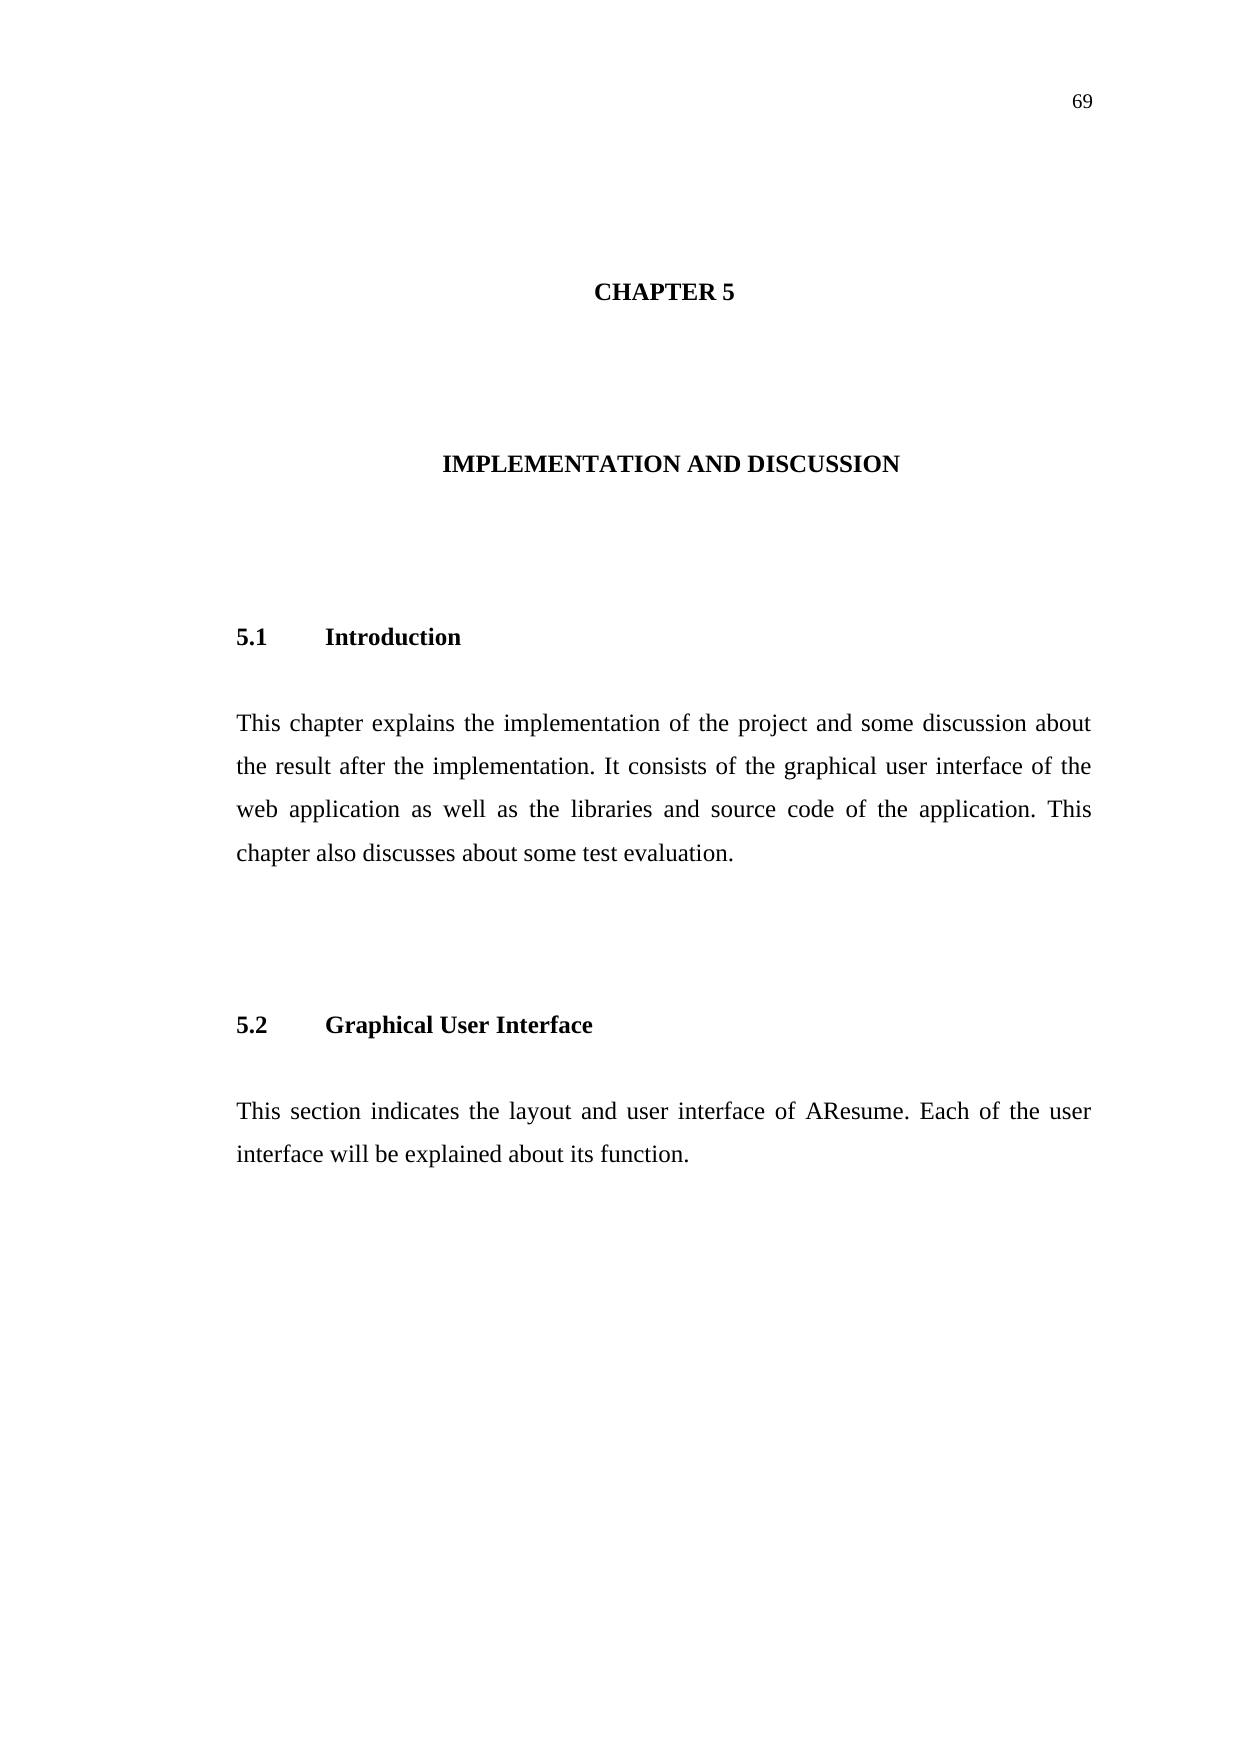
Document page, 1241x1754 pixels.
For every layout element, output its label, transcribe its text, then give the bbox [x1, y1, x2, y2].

subtitle Introduction [236, 622, 1092, 651]
text This section indicates the layout and user interface of AResume. Each of the user interface will be explained about its function. [236, 1096, 1092, 1168]
subtitle Graphical User Interface [236, 1010, 1092, 1039]
text This chapter explains the implementation of the project and some discussion about the result after the implementation. It consists of the graphical user interface of the web application as well as the libraries and source code of the application. This chapter also discusses about some test evaluation. [236, 708, 1092, 866]
subtitle IMPLEMENTATION AND DISCUSSION [236, 449, 1092, 478]
